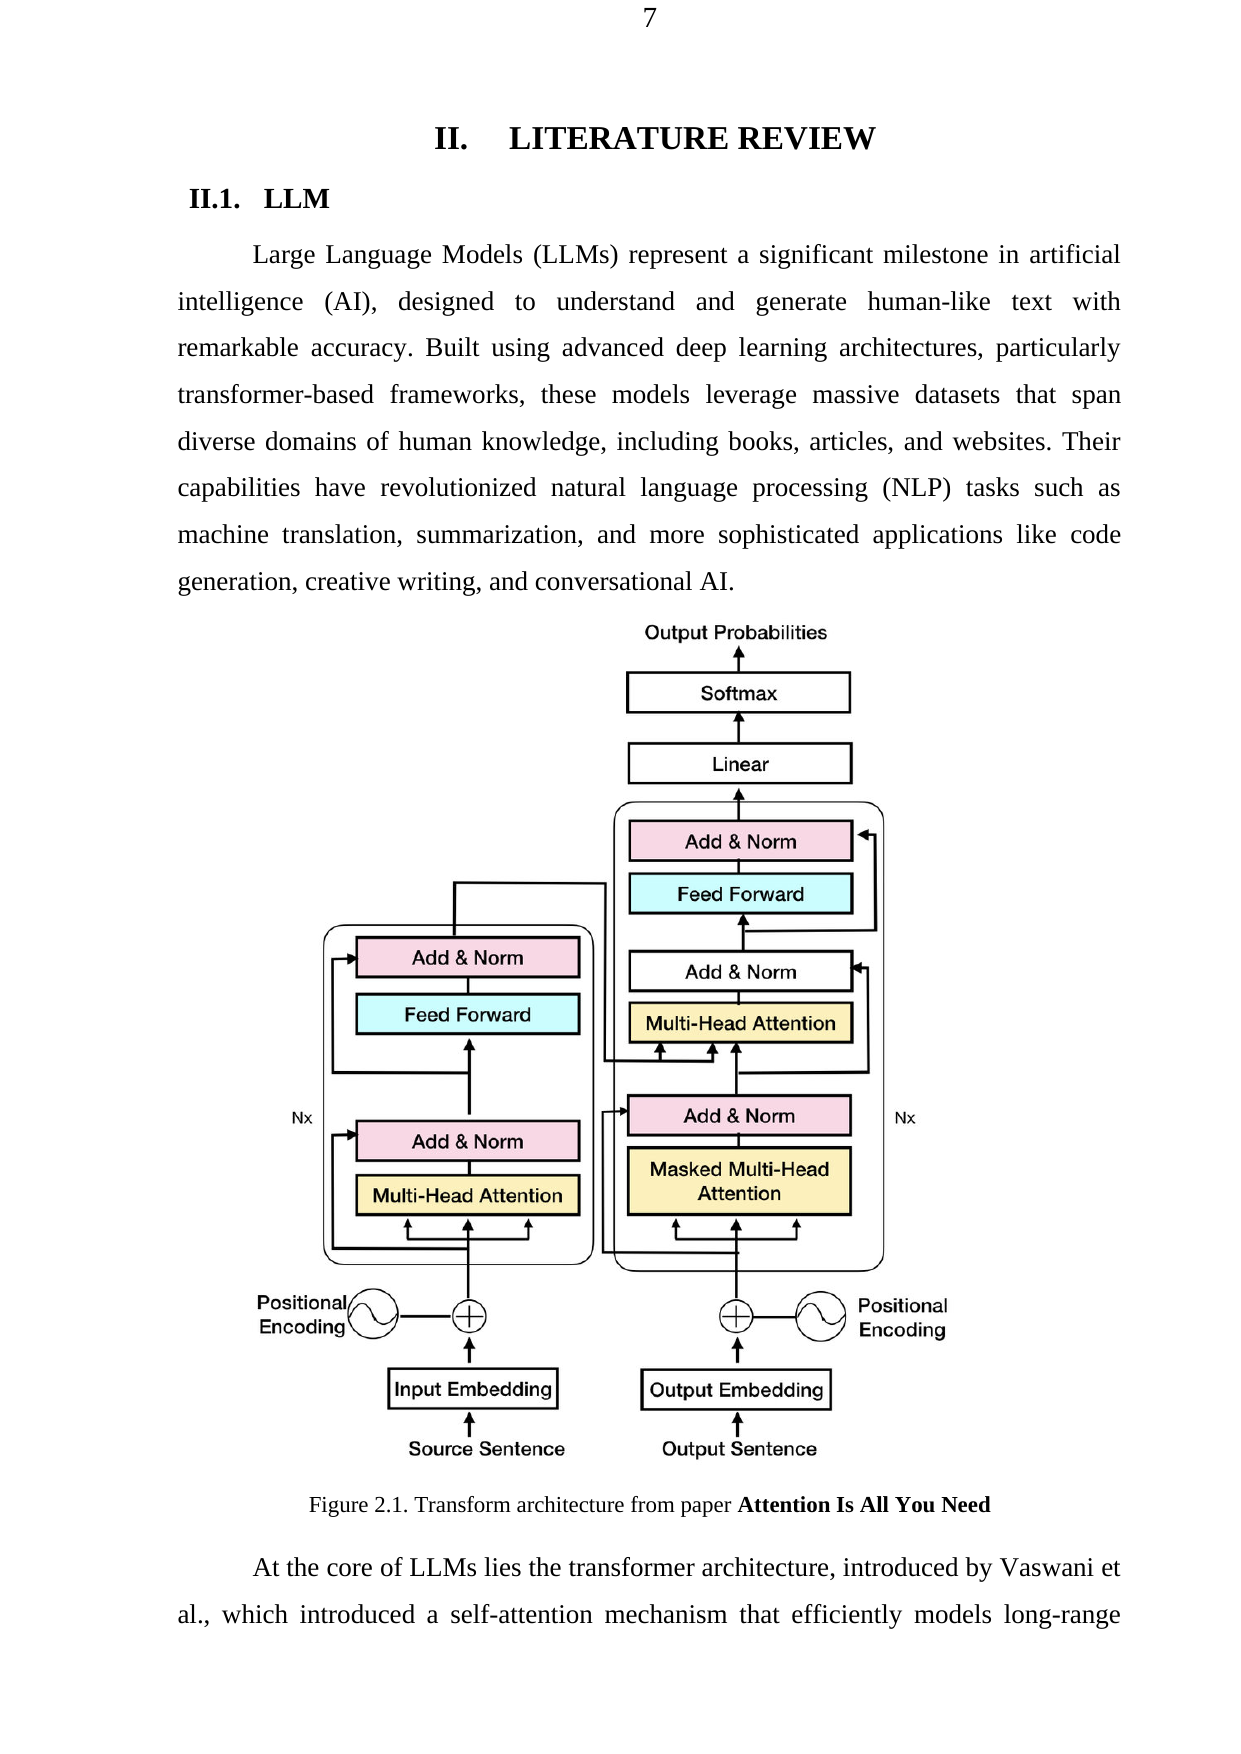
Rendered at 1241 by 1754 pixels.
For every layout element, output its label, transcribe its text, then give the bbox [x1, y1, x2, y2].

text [177, 1551, 1122, 1629]
text Figure 2.1. Transform architecture from paper Attention Is All You Need [177, 1491, 1122, 1518]
subtitle LITERATURE REVIEW [188, 118, 1122, 156]
picture [252, 611, 954, 1475]
subtitle LLM [188, 181, 1122, 215]
text Large Language Models (LLMs) represent a significant milestone in artificial intelligence (AI), designed to understand and generate human-like text with remarkable accuracy. Built using advanced deep learning architectures, particularly transformer-based frameworks, these models leverage massive datasets that span diverse domains of human knowledge, including books, articles, and websites. Their capabilities have revolutionized natural language processing (NLP) tasks such as machine translation, summarization, and more sophisticated applications like code generation, creative writing, and conversational AI. [177, 238, 1122, 596]
